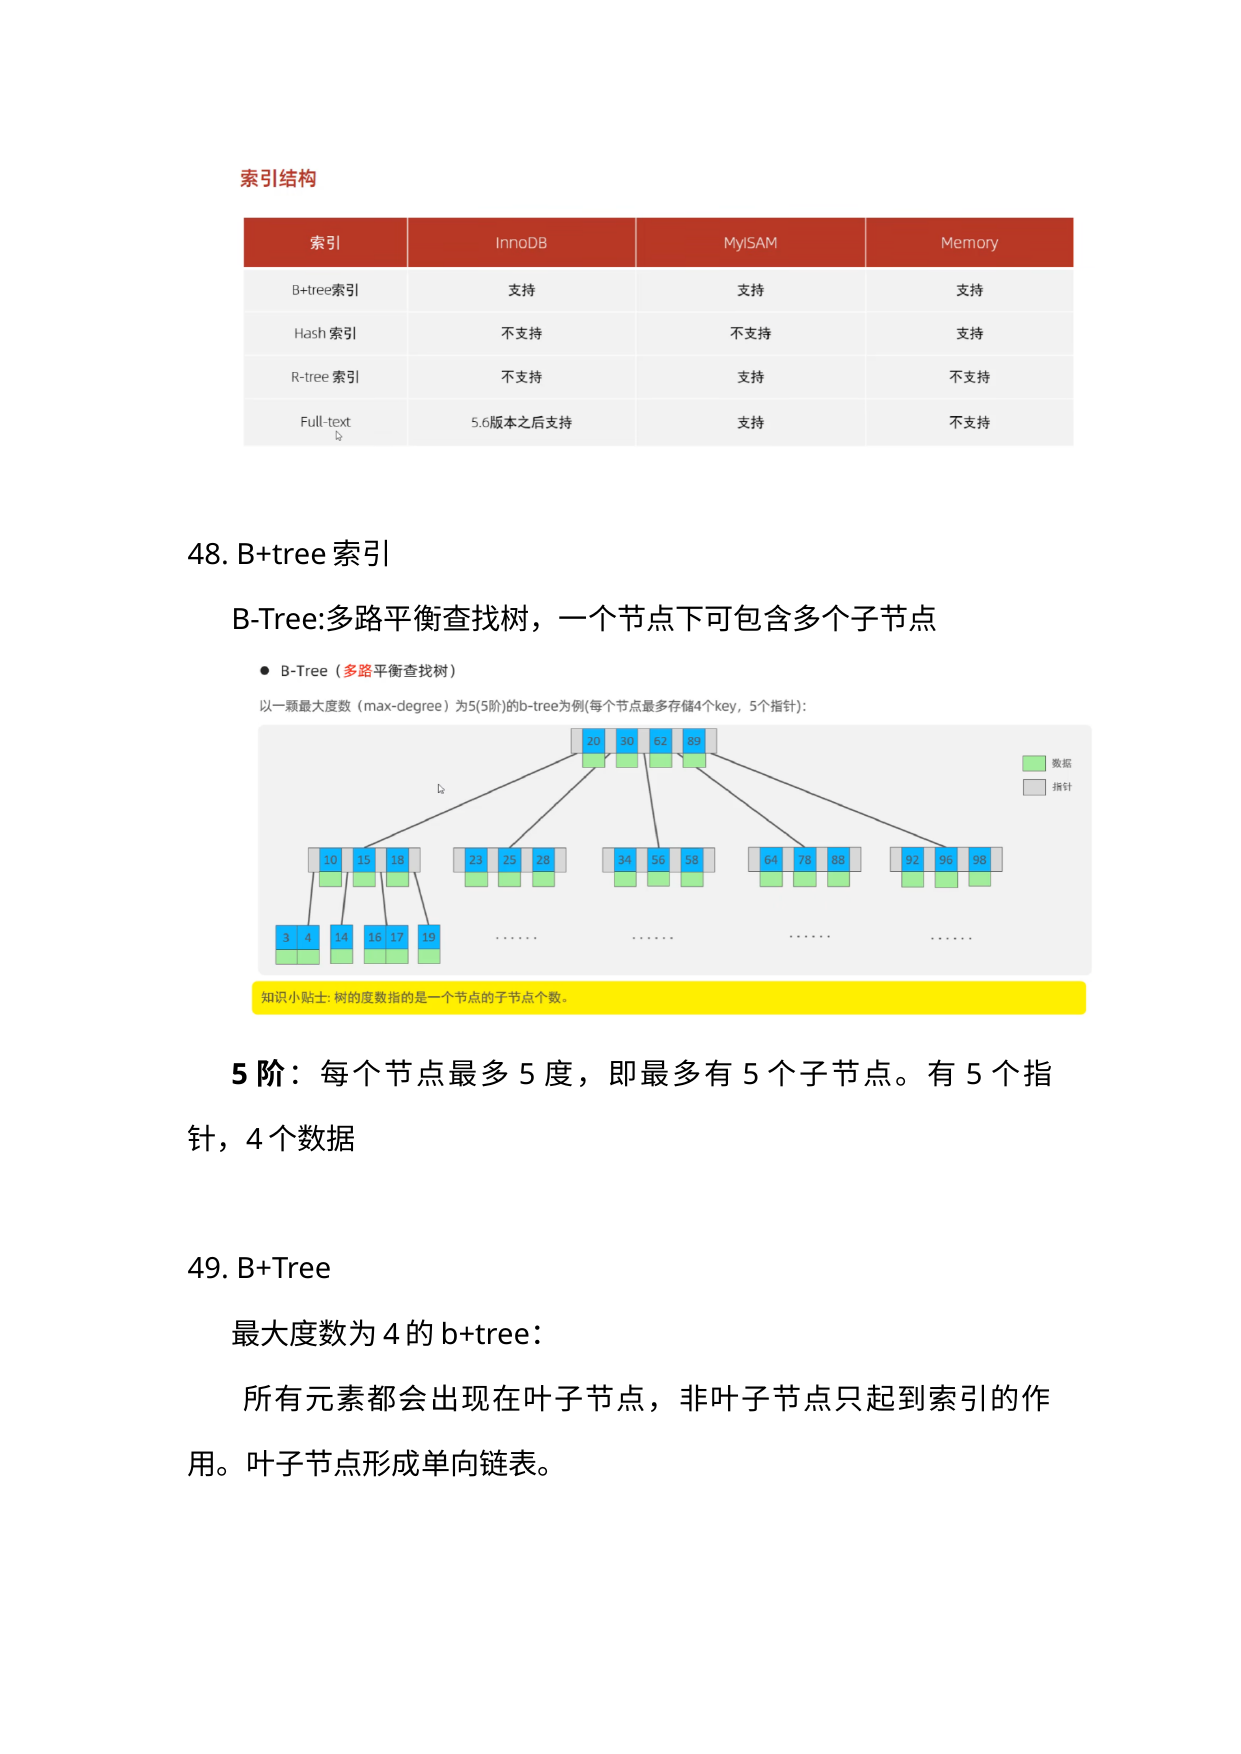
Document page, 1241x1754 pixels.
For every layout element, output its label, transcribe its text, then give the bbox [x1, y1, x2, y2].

list B+Tree [187, 1234, 1053, 1299]
list B-Tree:多路平衡查找树，一个节点下可包含多个子节点 [187, 584, 1053, 649]
list B+tree索引 [187, 519, 1053, 584]
list 所有元素都会出现在叶子节点，非叶子节点只起到索引的作用。叶子节点形成单向链表。 [187, 1364, 1053, 1494]
list 最大度数为4的b+tree： [187, 1299, 1053, 1364]
list 5阶：每个节点最多5度，即最多有5个子节点。有5个指针，4个数据 [187, 1039, 1053, 1169]
picture [231, 649, 1096, 1019]
picture [231, 162, 1095, 453]
